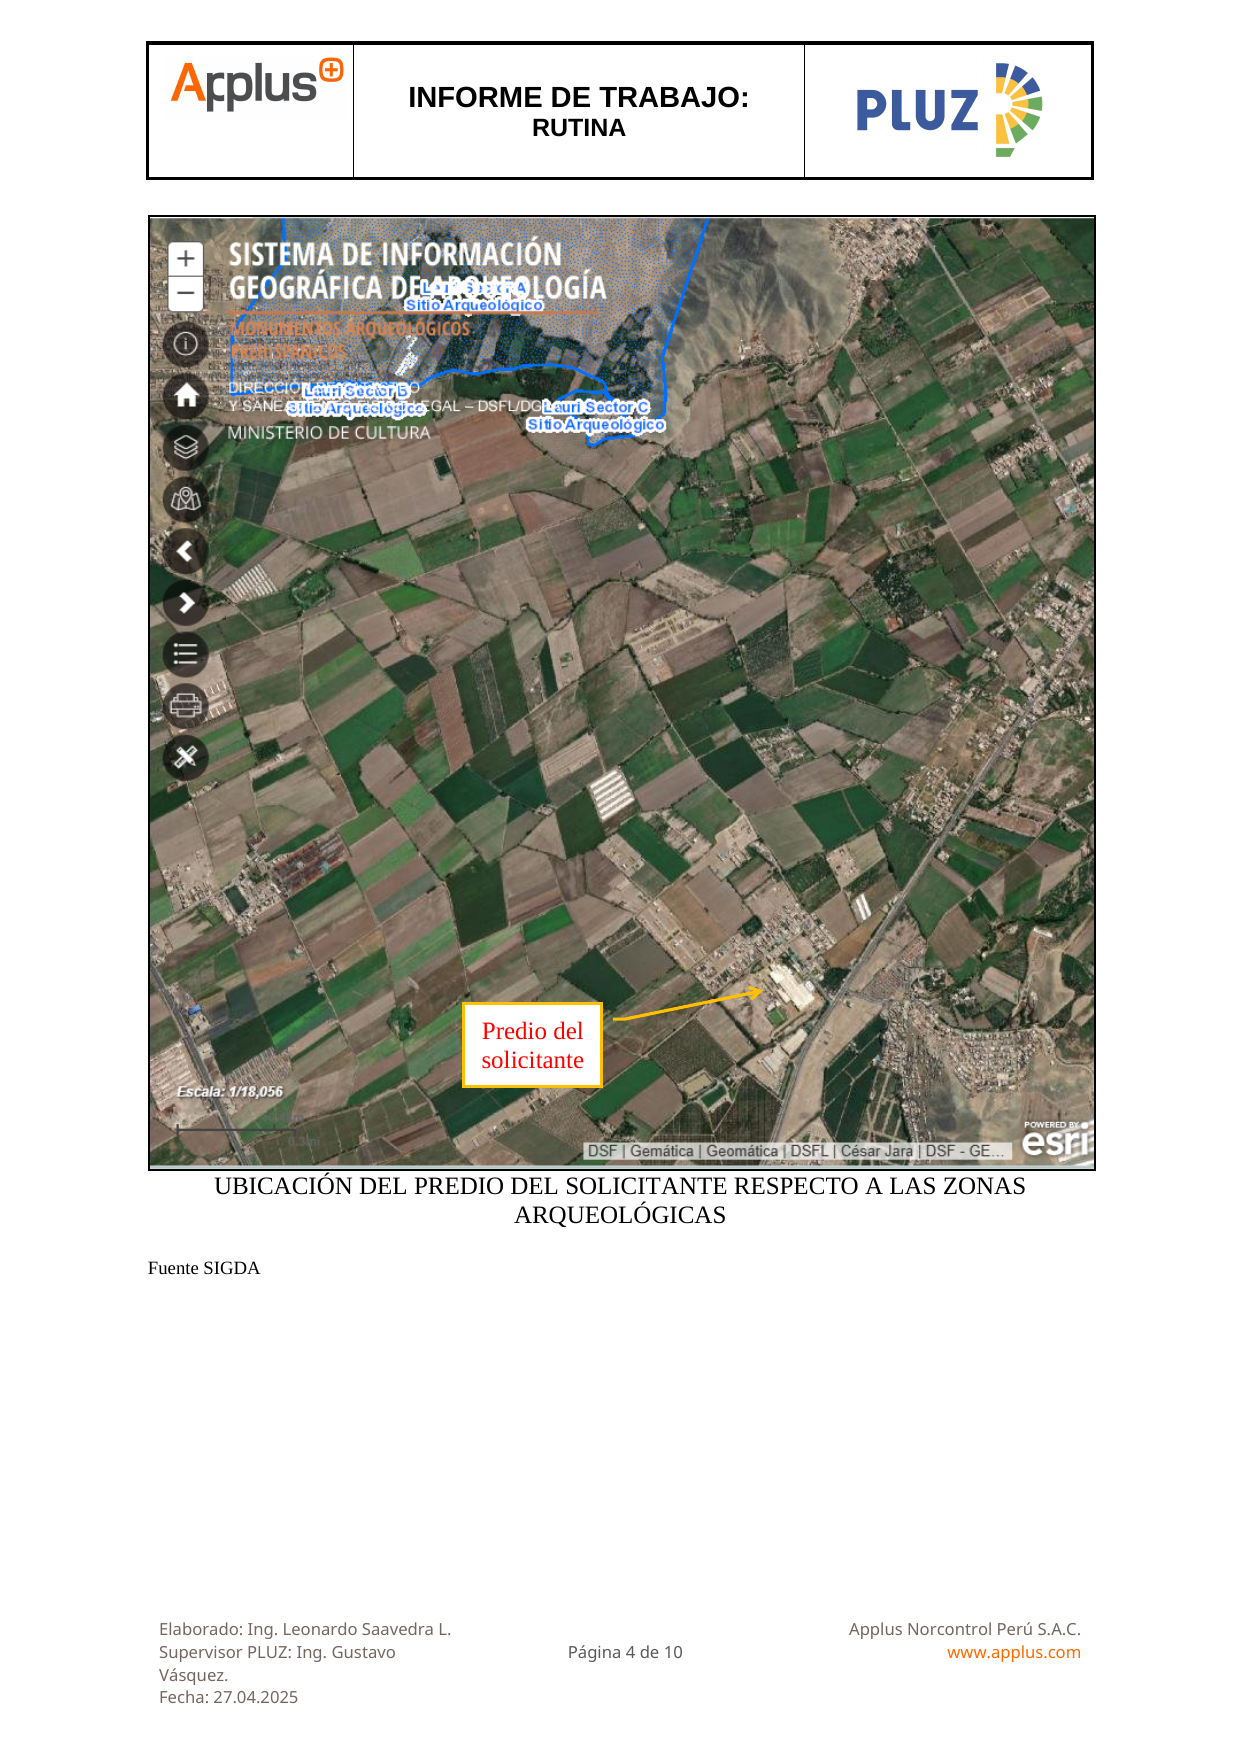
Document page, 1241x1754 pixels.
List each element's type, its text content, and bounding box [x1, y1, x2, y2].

picture [165, 55, 348, 120]
picture [150, 217, 1094, 1169]
text Fuente SIGDA [148, 1257, 1092, 1279]
picture [847, 50, 1050, 165]
text UBICACIÓN DEL PREDIO DEL SOLICITANTE RESPECTO A LAS ZONAS ARQUEOLÓGICAS [148, 1171, 1092, 1228]
